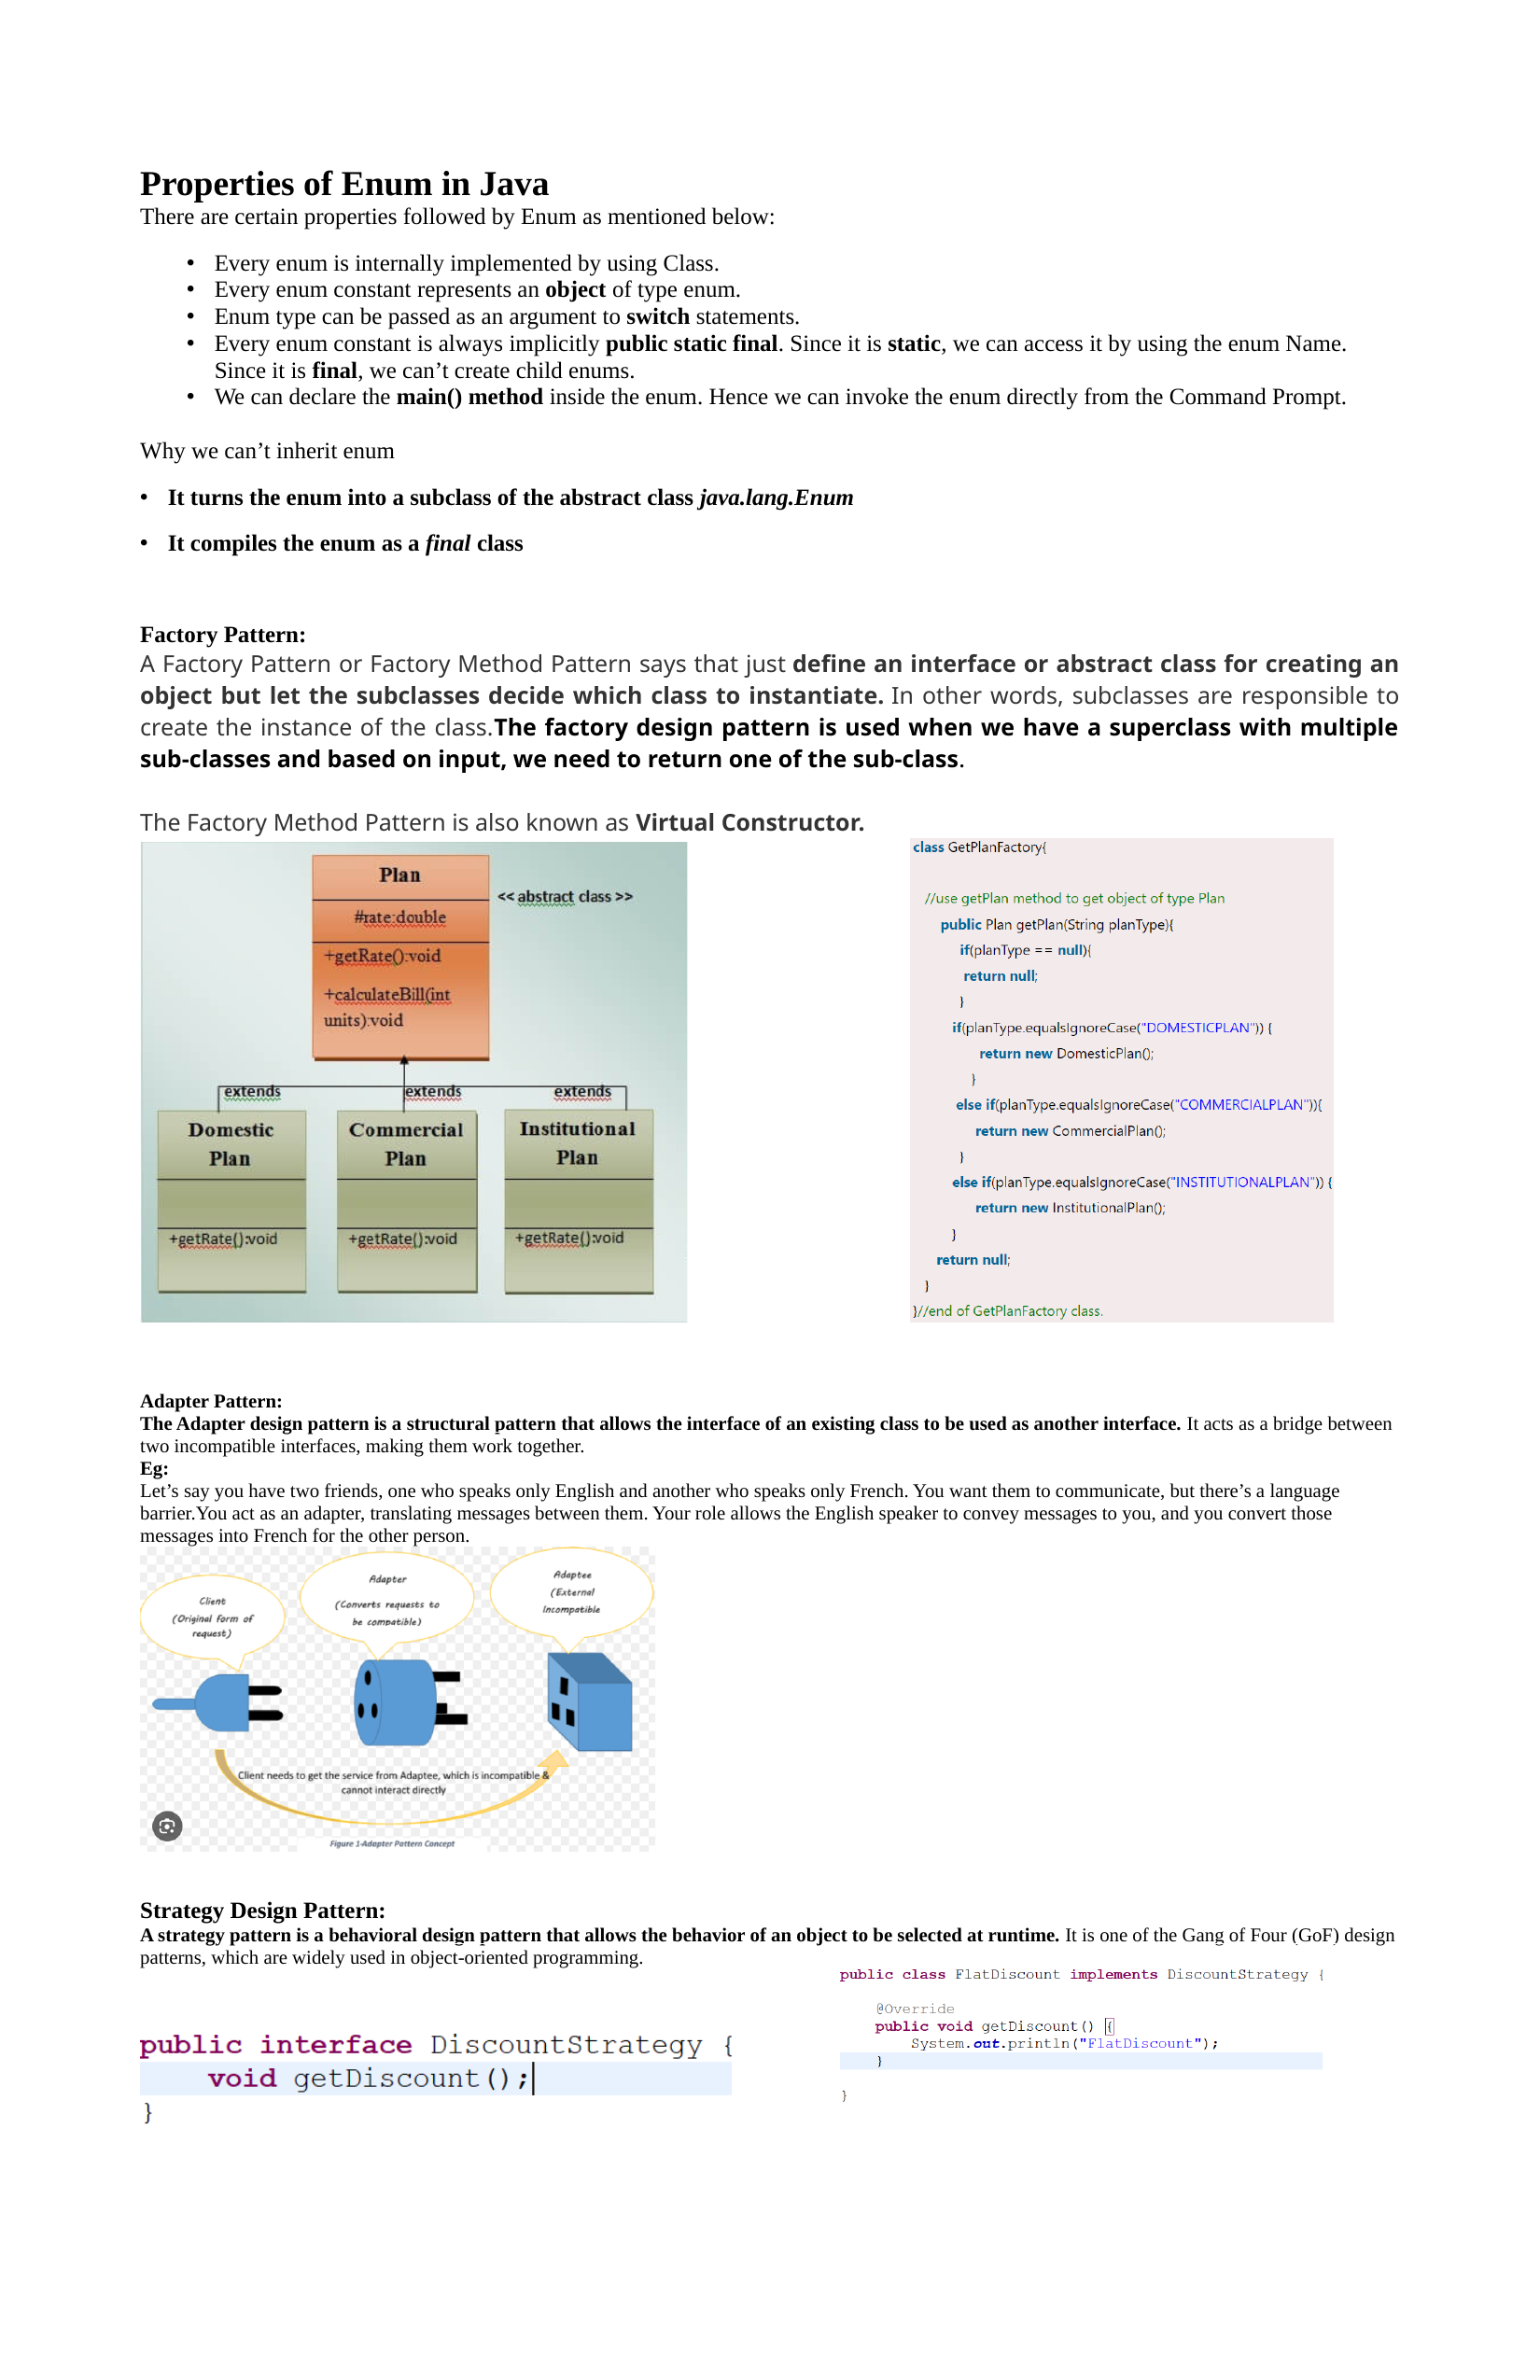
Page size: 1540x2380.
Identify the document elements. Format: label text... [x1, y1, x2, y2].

picture [140, 2021, 733, 2129]
subtitle Properties of Enum in Java [140, 162, 1400, 203]
list Every enum constant is always implicitly public static final. Since it is static, we can access it by using the enum Name. Since it is final, we can’t create child enums. [187, 329, 1400, 384]
picture [840, 1968, 1323, 2129]
picture [140, 842, 688, 1323]
text Eg: [140, 1457, 1400, 1479]
list It turns the enum into a subclass of the abstract class java.lang.Enum [140, 483, 1400, 510]
list We can declare the main() method inside the enum. Hence we can invoke the enum directly from the Command Prompt. [187, 384, 1400, 410]
picture [910, 838, 1335, 1323]
list Every enum is internally implemented by using Class. [187, 249, 1400, 276]
text A strategy pattern is a behavioral design pattern that allows the behavior of an object to be selected at runtime. It is one of the Gang of Four (GoF) design patterns, which are widely used in object-oriented programming. [140, 1924, 1400, 1968]
picture [140, 1547, 656, 1852]
text A Factory Pattern or Factory Method Pattern says that just define an interface or abstract class for creating an object but let the subclasses decide which class to instantiate. In other words, subclasses are responsible to create the instance of the class.The factory design pattern is used when we have a superclass with multiple sub-classes and based on input, we need to return one of the sub-class. [140, 648, 1400, 775]
subtitle Strategy Design Pattern: [140, 1897, 1400, 1924]
text The Factory Method Pattern is also known as Virtual Constructor. [140, 806, 1400, 838]
text There are certain properties followed by Enum as mentioned below: [140, 203, 1400, 230]
list Enum type can be passed as an argument to switch statements. [187, 302, 1400, 329]
text The Adapter design pattern is a structural pattern that allows the interface of an existing class to be used as another interface. It acts as a bridge between two incompatible interfaces, making them work together. [140, 1412, 1400, 1457]
text Adapter Pattern: [140, 1390, 1400, 1412]
text Factory Pattern: [140, 621, 1400, 648]
text Let’s say you have two friends, one who speaks only English and another who speaks only French. You want them to communicate, but there’s a language barrier.You act as an adapter, translating messages between them. Your role allows the English speaker to convey messages to you, and you convert those messages into French for the other person. [140, 1479, 1400, 1547]
list It compiles the enum as a final class [140, 529, 1400, 556]
list Every enum constant represents an object of type enum. [187, 276, 1400, 302]
text Why we can’t inherit enum [140, 437, 1400, 464]
